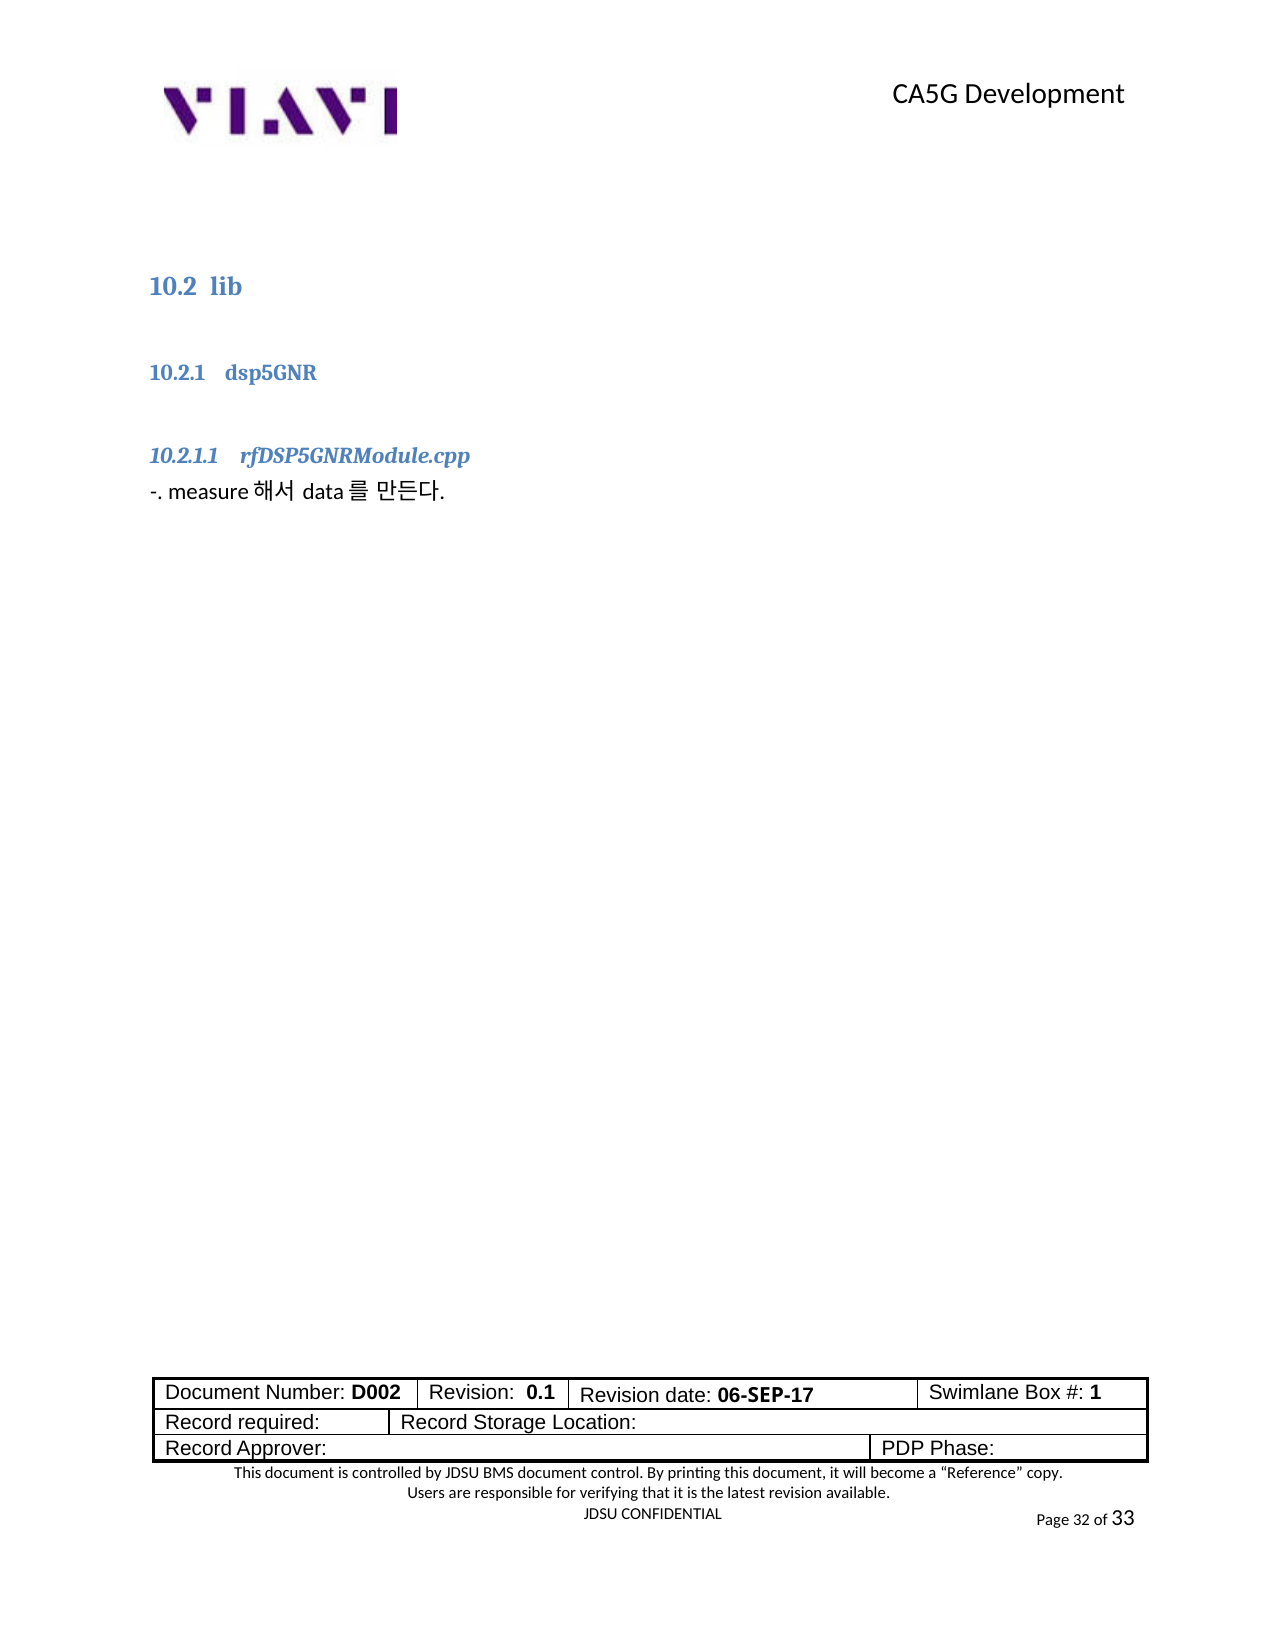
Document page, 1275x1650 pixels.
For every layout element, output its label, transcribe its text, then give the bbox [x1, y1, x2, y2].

subtitle dsp5GNR [150, 359, 1125, 386]
subtitle lib [150, 271, 1125, 302]
picture [162, 68, 397, 146]
text -. measure해서 data를 만든다. [150, 473, 1125, 506]
subtitle rfDSP5GNRModule.cpp [150, 443, 1125, 469]
